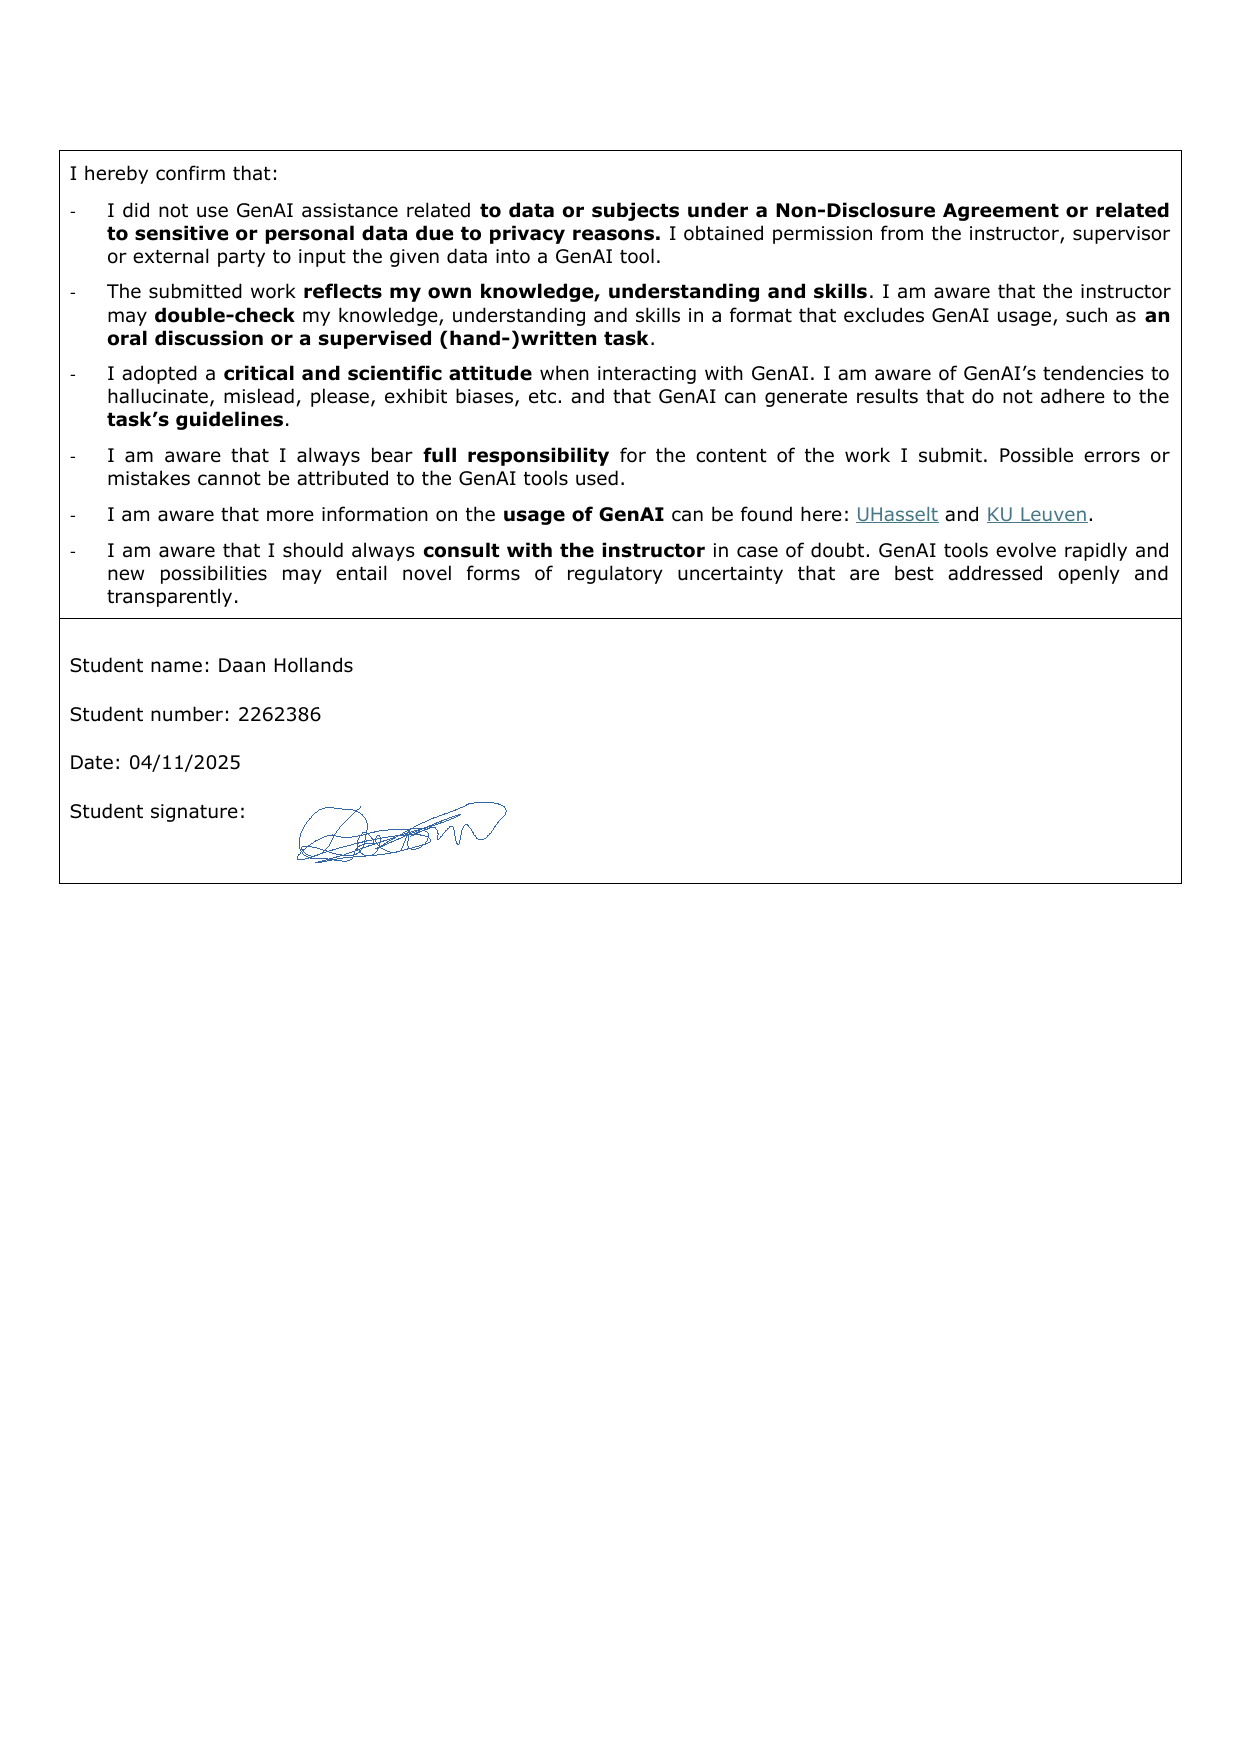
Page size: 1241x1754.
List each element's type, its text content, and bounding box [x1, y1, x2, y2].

table_cell Student name: Daan Hollands Student number: 2262386 Date: 04/11/2025 Student signature: [60, 619, 1181, 883]
table_header I hereby confirm that: I did not use GenAI assistance related to data or subjects under a Non-Disclosure Agreement or related to sensitive or personal data due to privacy reasons. I obtained permission from the instructor, supervisor or external party to input the given data into a GenAI tool. The submitted work reflects my own knowledge, understanding and skills. I am aware that the instructor may double-check my knowledge, understanding and skills in a format that excludes GenAI usage, such as an oral discussion or a supervised (hand-)written task. I adopted a critical and scientific attitude when interacting with GenAI. I am aware of GenAI’s tendencies to hallucinate, mislead, please, exhibit biases, etc. and that GenAI can generate results that do not adhere to the task’s guidelines. I am aware that I always bear full responsibility for the content of the work I submit. Possible errors or mistakes cannot be attributed to the GenAI tools used. I am aware that more information on the usage of GenAI can be found here: UHasselt and KU Leuven. I am aware that I should always consult with the instructor in case of doubt. GenAI tools evolve rapidly and new possibilities may entail novel forms of regulatory uncertainty that are best addressed openly and transparently. [60, 151, 1181, 618]
